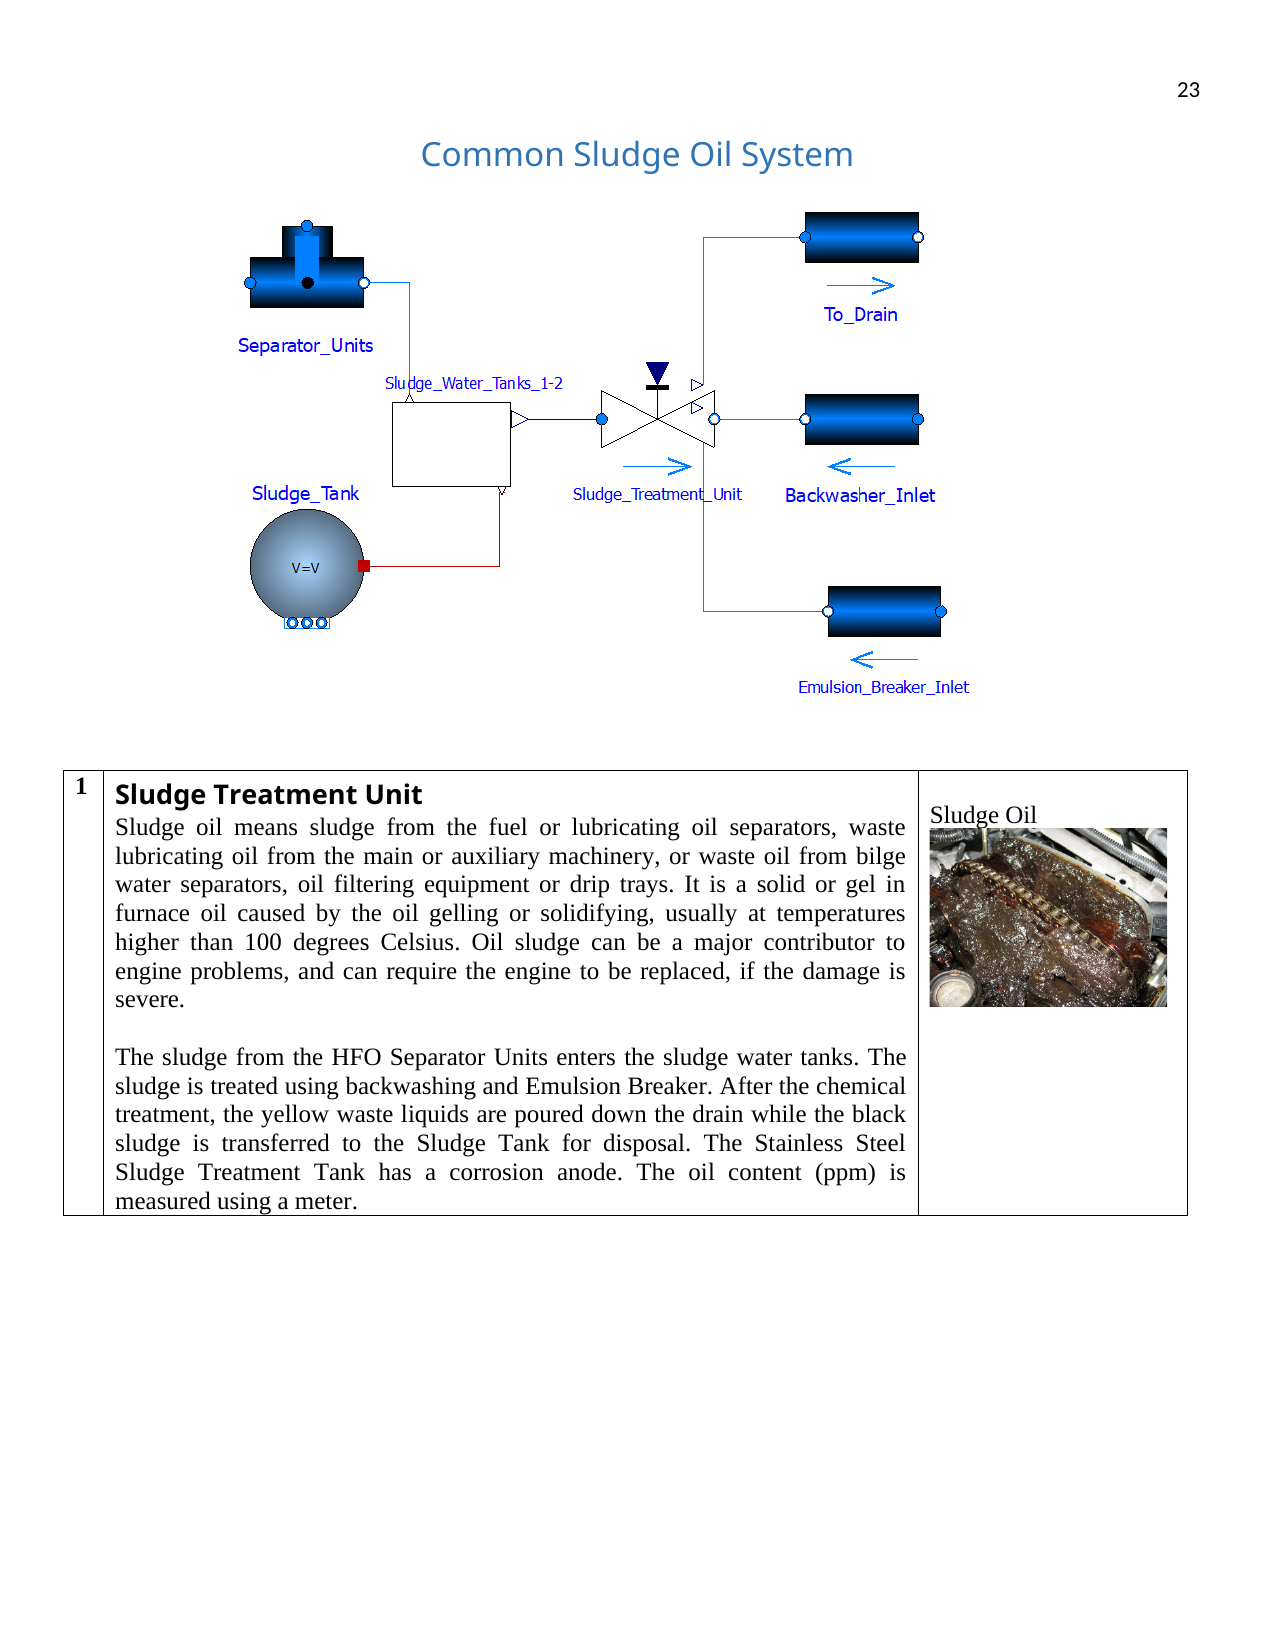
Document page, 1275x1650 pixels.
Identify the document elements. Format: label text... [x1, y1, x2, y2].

table_header 1 [64, 771, 103, 1214]
table_header Sludge Oil [919, 771, 1187, 1214]
picture [194, 180, 1081, 704]
picture [929, 828, 1168, 1007]
table_header Sludge Treatment Unit Sludge oil means sludge from the fuel or lubricating oil separators, waste lubricating oil from the main or auxiliary machinery, or waste oil from bilge water separators, oil filtering equipment or drip trays. It is a solid or gel in furnace oil caused by the oil gelling or solidifying, usually at temperatures higher than 100 degrees Celsius. Oil sludge can be a major contributor to engine problems, and can require the engine to be replaced, if the damage is severe. The sludge from the HFO Separator Units enters the sludge water tanks. The sludge is treated using backwashing and Emulsion Breaker. After the chemical treatment, the yellow waste liquids are poured down the drain while the black sludge is transferred to the Sludge Tank for disposal. The Stainless Steel Sludge Treatment Tank has a corrosion anode. The oil content (ppm) is measured using a meter. [104, 771, 918, 1214]
subtitle Common Sludge Oil System [75, 131, 1200, 176]
